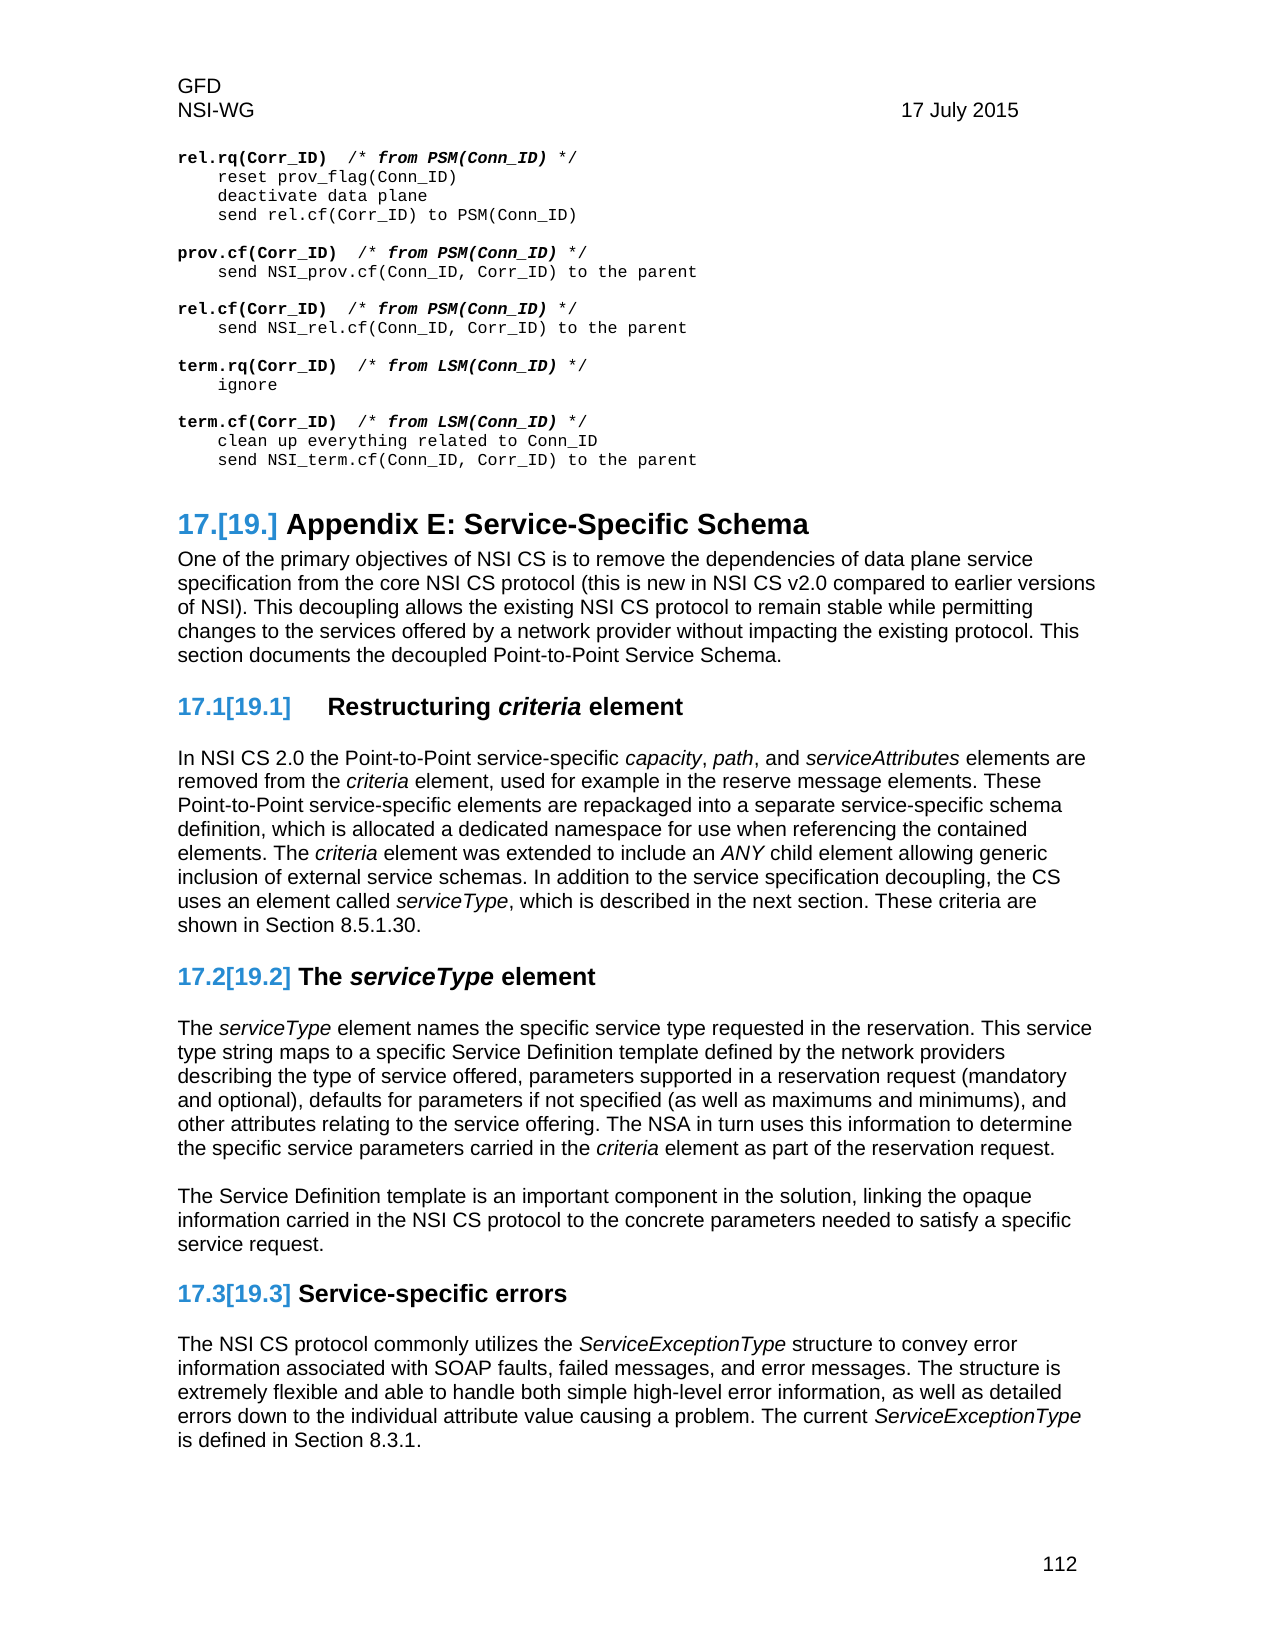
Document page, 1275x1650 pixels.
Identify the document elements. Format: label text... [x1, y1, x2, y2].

text The Service Definition template is an important component in the solution, linking the opaque information carried in the NSI CS protocol to the concrete parameters needed to satisfy a specific service request. [177, 1183, 1098, 1255]
text prov.cf(Corr_ID) /* from PSM(Conn_ID) */ [177, 244, 1098, 263]
subtitle The serviceType element [177, 962, 1098, 991]
text send NSI_term.cf(Conn_ID, Corr_ID) to the parent [177, 452, 1098, 471]
text rel.cf(Corr_ID) /* from PSM(Conn_ID) */ [177, 301, 1098, 320]
subtitle Service-specific errors [177, 1279, 1098, 1308]
text term.rq(Corr_ID) /* from LSM(Conn_ID) */ [177, 357, 1098, 376]
text In NSI CS 2.0 the Point-to-Point service-specific capacity, path, and serviceAttributes elements are removed from the criteria element, used for example in the reserve message elements. These Point-to-Point service-specific elements are repackaged into a separate service-specific schema definition, which is allocated a dedicated namespace for use when referencing the contained elements. The criteria element was extended to include an ANY child element allowing generic inclusion of external service schemas. In addition to the service specification decoupling, the CS uses an element called serviceType, which is described in the next section. These criteria are shown in Section 8.5.1.30. [177, 745, 1098, 937]
text reset prov_flag(Conn_ID) [177, 169, 1098, 188]
text ignore [177, 376, 1098, 395]
text deactivate data plane [177, 188, 1098, 207]
text The NSI CS protocol commonly utilizes the ServiceExceptionType structure to convey error information associated with SOAP faults, failed messages, and error messages. The structure is extremely flexible and able to handle both simple high-level error information, as well as detailed errors down to the individual attribute value causing a problem. The current ServiceExceptionType is defined in Section 8.3.1. [177, 1332, 1098, 1452]
text rel.rq(Corr_ID) /* from PSM(Conn_ID) */ [177, 150, 1098, 169]
text One of the primary objectives of NSI CS is to remove the dependencies of data plane service specification from the core NSI CS protocol (this is new in NSI CS v2.0 compared to earlier versions of NSI). This decoupling allows the existing NSI CS protocol to remain stable while permitting changes to the services offered by a network provider without impacting the existing protocol. This section documents the decoupled Point-to-Point Service Schema. [177, 547, 1098, 667]
text send NSI_rel.cf(Conn_ID, Corr_ID) to the parent [177, 320, 1098, 338]
text The serviceType element names the specific service type requested in the reservation. This service type string maps to a specific Service Definition template defined by the network providers describing the type of service offered, parameters supported in a reservation request (mandatory and optional), defaults for parameters if not specified (as well as maximums and minimums), and other attributes relating to the service offering. The NSA in turn uses this information to determine the specific service parameters carried in the criteria element as part of the reservation request. [177, 1016, 1098, 1159]
subtitle Appendix E: Service-Specific Schema [177, 507, 1098, 541]
text send rel.cf(Corr_ID) to PSM(Conn_ID) [177, 207, 1098, 225]
text term.cf(Corr_ID) /* from LSM(Conn_ID) */ [177, 414, 1098, 433]
text clean up everything related to Conn_ID [177, 433, 1098, 452]
subtitle Restructuring criteria element [177, 692, 1098, 720]
text send NSI_prov.cf(Conn_ID, Corr_ID) to the parent [177, 263, 1098, 282]
